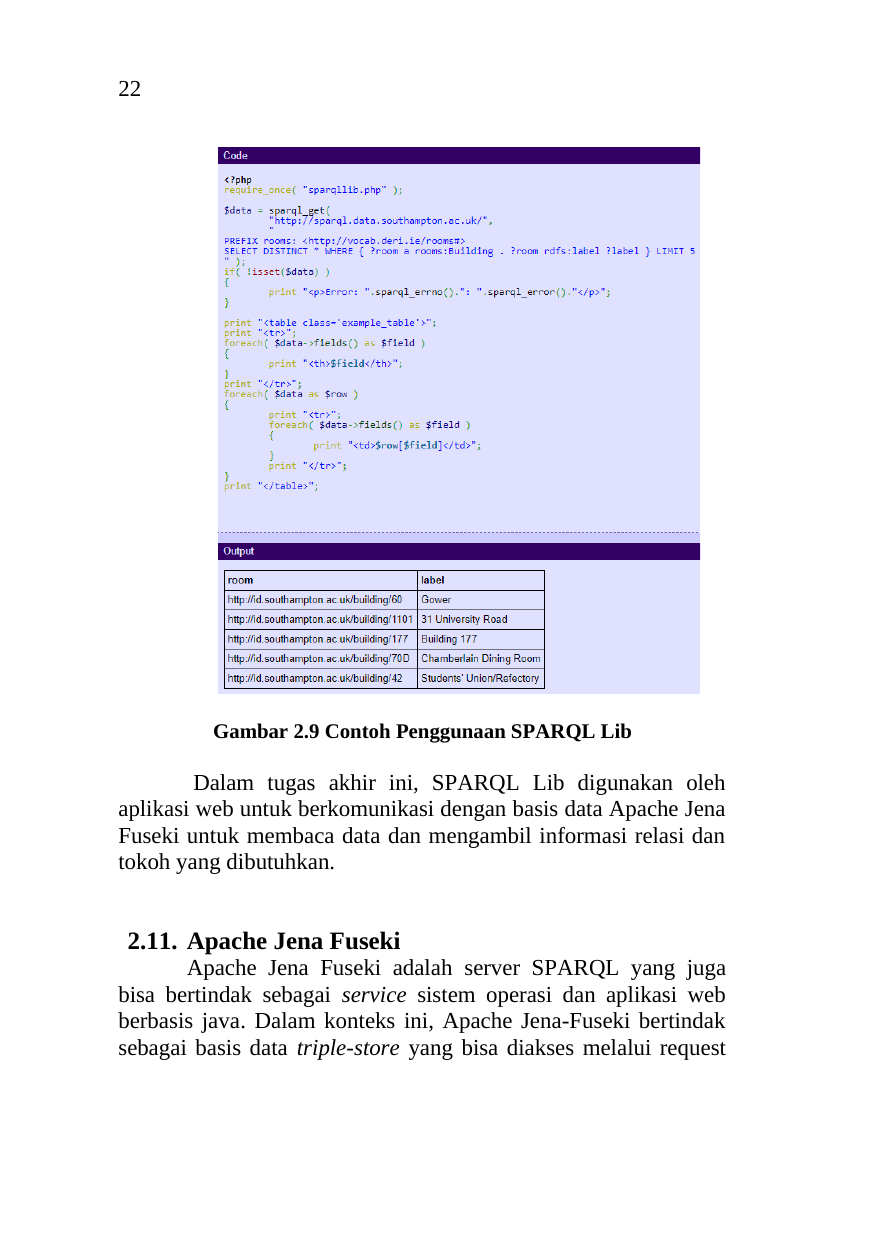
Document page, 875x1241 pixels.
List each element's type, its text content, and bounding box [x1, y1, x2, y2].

text Dalam tugas akhir ini, SPARQL Lib digunakan oleh aplikasi web untuk berkomunikasi dengan basis data Apache Jena Fuseki untuk membaca data dan mengambil informasi relasi dan tokoh yang dibutuhkan. [118, 769, 726, 874]
subtitle Apache Jena Fuseki [127, 926, 726, 954]
picture [218, 147, 701, 694]
text Gambar 2.9 Contoh Penggunaan SPARQL Lib [118, 718, 726, 743]
